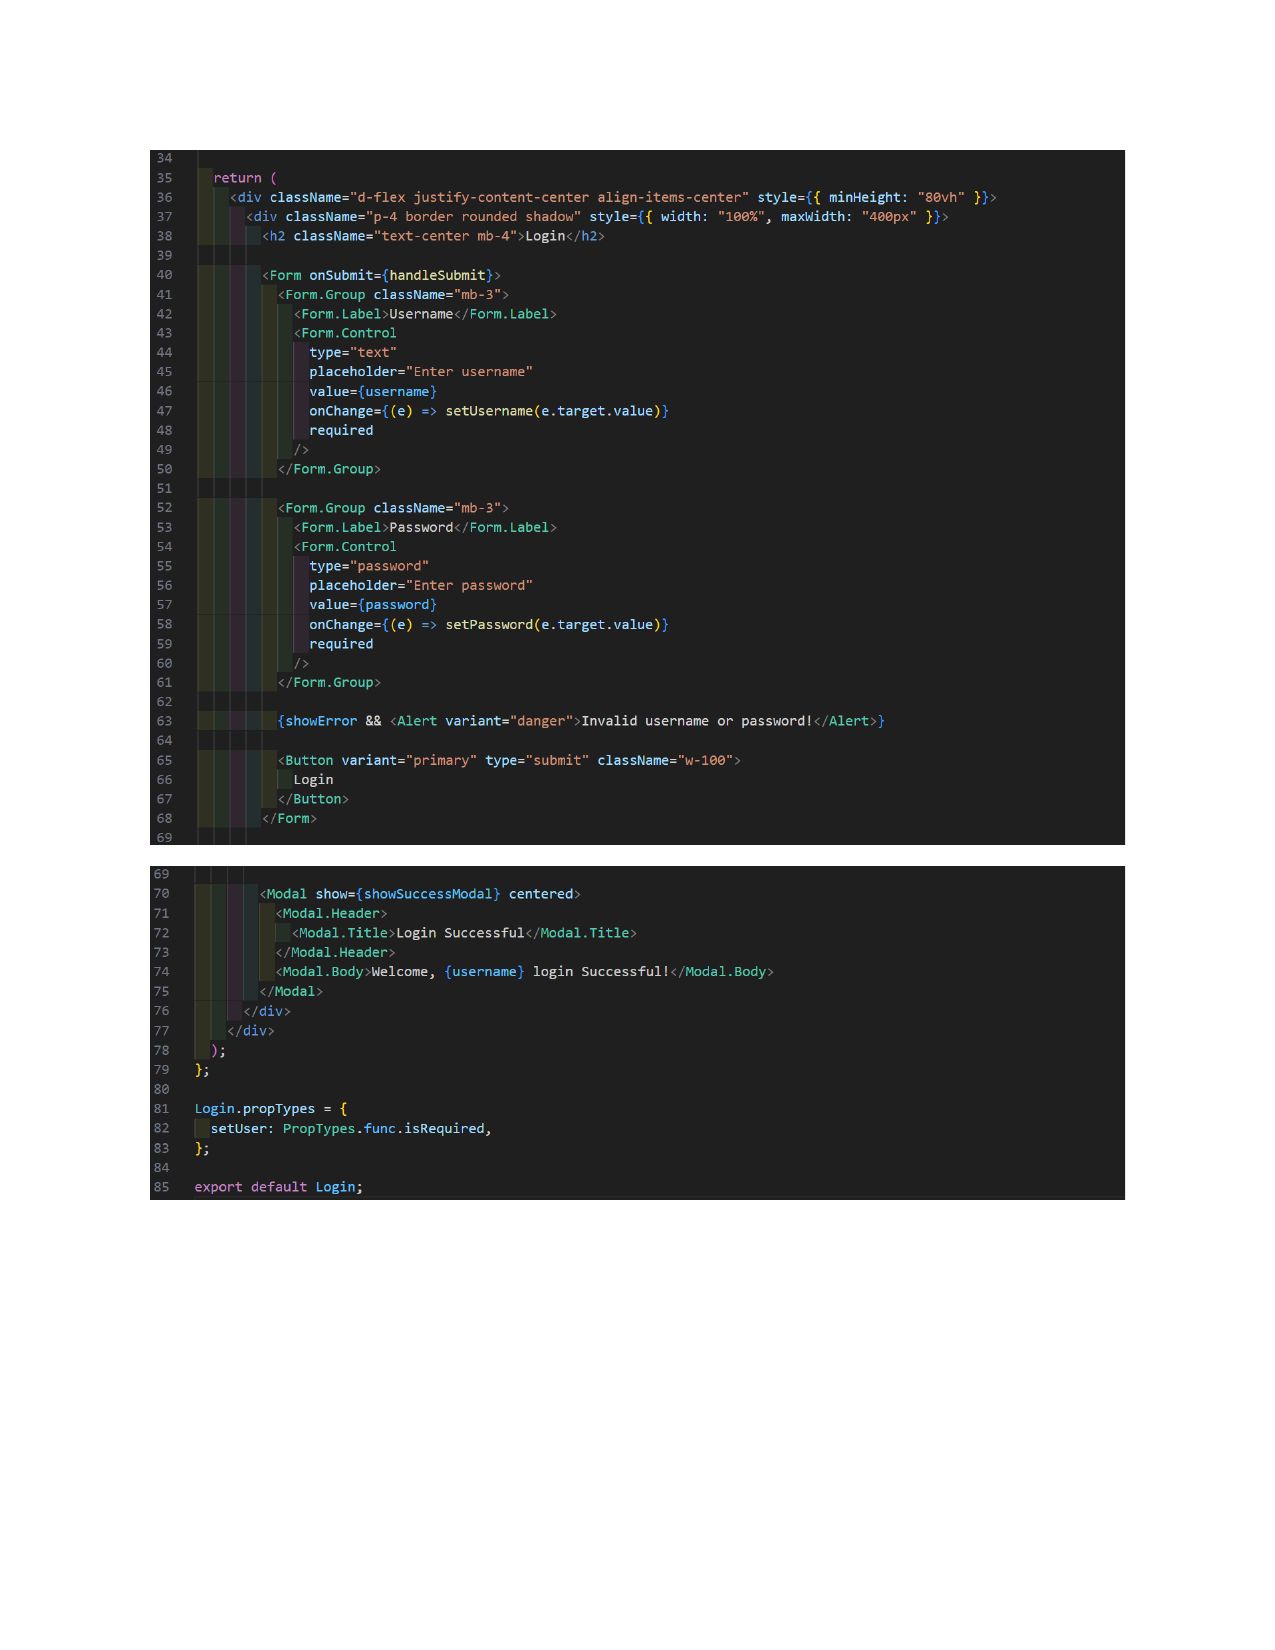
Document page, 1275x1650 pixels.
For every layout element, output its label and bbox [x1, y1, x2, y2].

picture [150, 866, 1125, 1200]
picture [150, 150, 1125, 845]
